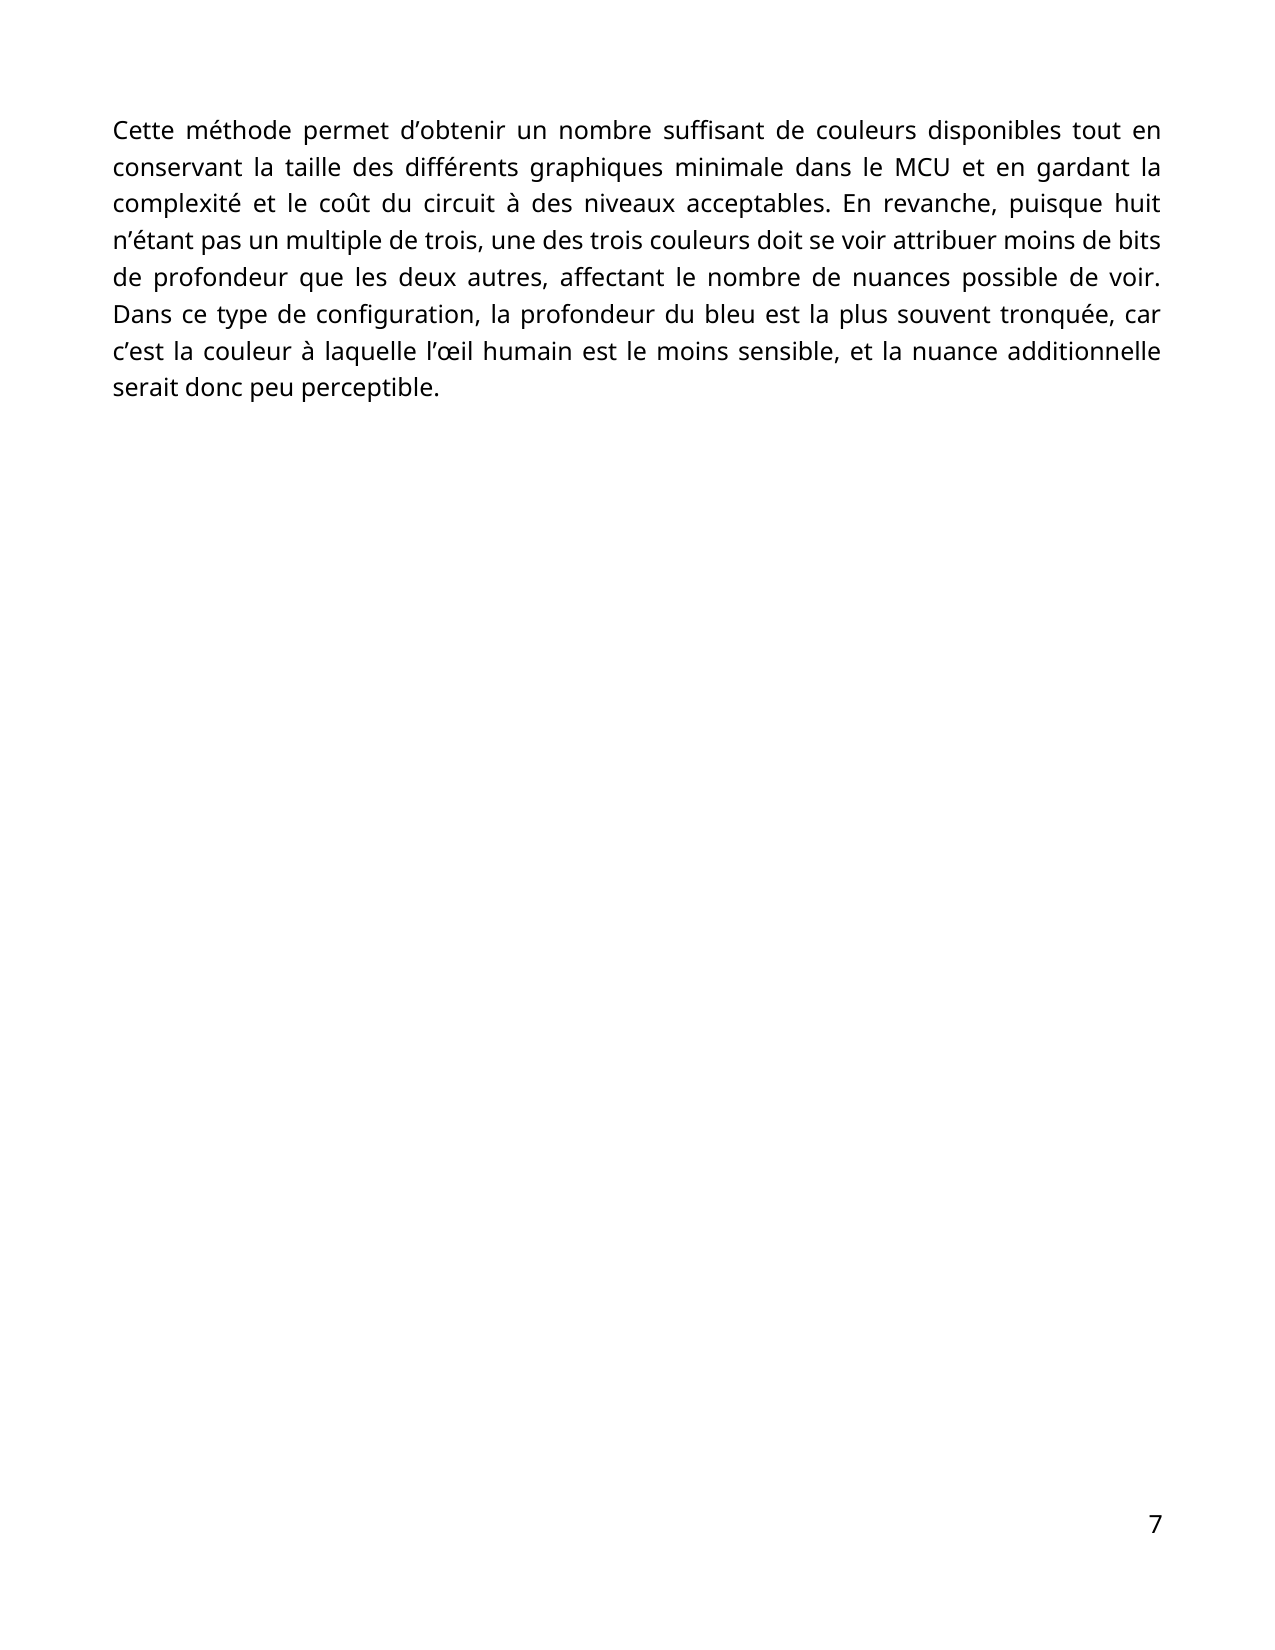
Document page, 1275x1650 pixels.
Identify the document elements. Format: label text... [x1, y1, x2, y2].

text Cette méthode permet d’obtenir un nombre suffisant de couleurs disponibles tout en conservant la taille des différents graphiques minimale dans le MCU et en gardant la complexité et le coût du circuit à des niveaux acceptables. En revanche, puisque huit n’étant pas un multiple de trois, une des trois couleurs doit se voir attribuer moins de bits de profondeur que les deux autres, affectant le nombre de nuances possible de voir. Dans ce type de configuration, la profondeur du bleu est la plus souvent tronquée, car c’est la couleur à laquelle l’œil humain est le moins sensible, et la nuance additionnelle serait donc peu perceptible. [112, 112, 1162, 404]
